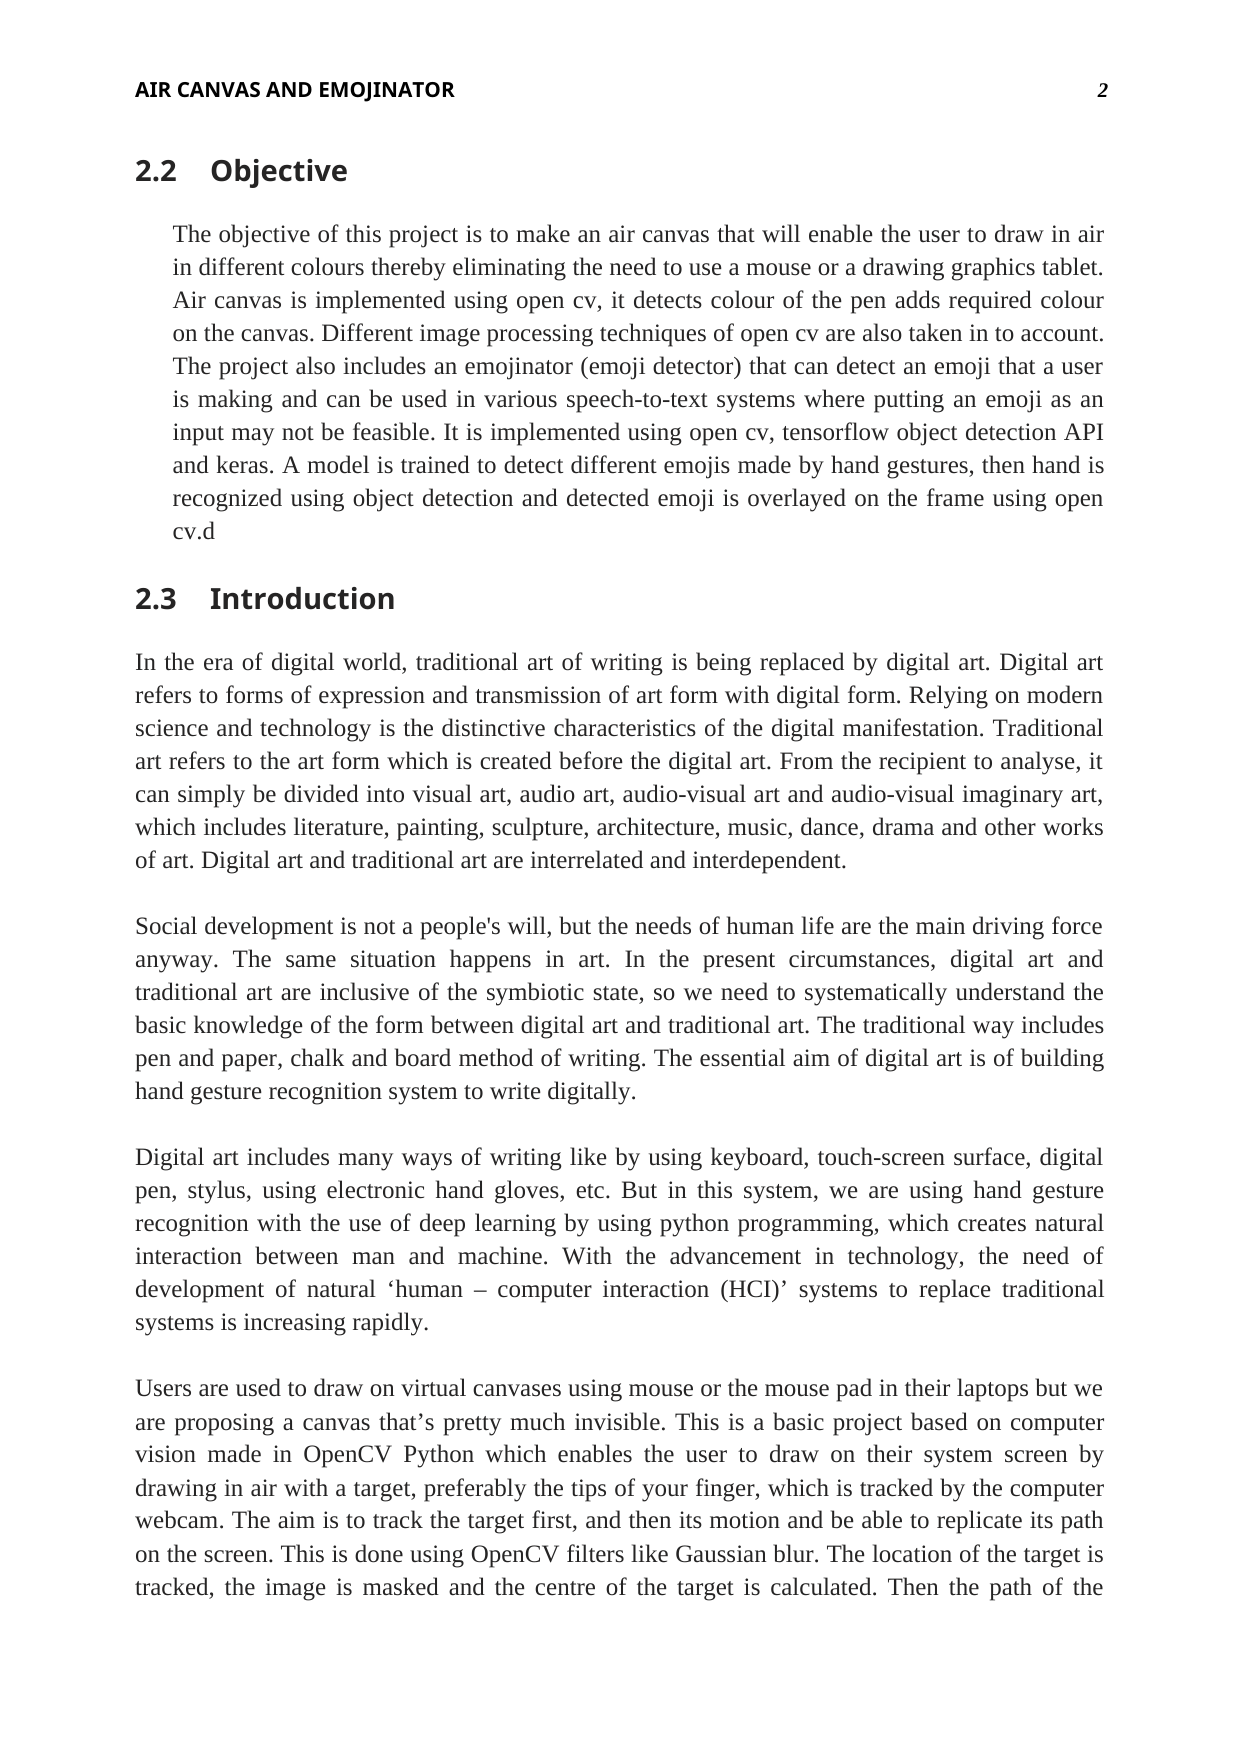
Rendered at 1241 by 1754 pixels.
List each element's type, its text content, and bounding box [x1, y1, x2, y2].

text Digital art includes many ways of writing like by using keyboard, touch-screen surface, digital pen, stylus, using electronic hand gloves, etc. But in this system, we are using hand gesture recognition with the use of deep learning by using python programming, which creates natural interaction between man and machine. With the advancement in technology, the need of development of natural ‘human – computer interaction (HCI)’ systems to replace traditional systems is increasing rapidly. [135, 1142, 1105, 1336]
text The objective of this project is to make an air canvas that will enable the user to draw in air in different colours thereby eliminating the need to use a mouse or a drawing graphics tablet. Air canvas is implemented using open cv, it detects colour of the pen adds required colour on the canvas. Different image processing techniques of open cv are also taken in to account. The project also includes an emojinator (emoji detector) that can detect an emoji that a user is making and can be used in various speech-to-text systems where putting an emoji as an input may not be feasible. It is implemented using open cv, tensorflow object detection API and keras. A model is trained to detect different emojis made by hand gestures, then hand is recognized using object detection and detected emoji is overlayed on the frame using open cv.d [172, 219, 1105, 545]
text In the era of digital world, traditional art of writing is being replaced by digital art. Digital art refers to forms of expression and transmission of art form with digital form. Relying on modern science and technology is the distinctive characteristics of the digital manifestation. Traditional art refers to the art form which is created before the digital art. From the recipient to analyse, it can simply be divided into visual art, audio art, audio-visual art and audio-visual imaginary art, which includes literature, painting, sculpture, architecture, music, dance, drama and other works of art. Digital art and traditional art are interrelated and interdependent. [135, 647, 1105, 874]
subtitle Objective [135, 150, 1105, 190]
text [135, 1373, 1105, 1600]
text Social development is not a people's will, but the needs of human life are the main driving force anyway. The same situation happens in art. In the present circumstances, digital art and traditional art are inclusive of the symbiotic state, so we need to systematically understand the basic knowledge of the form between digital art and traditional art. The traditional way includes pen and paper, chalk and board method of writing. The essential aim of digital art is of building hand gesture recognition system to write digitally. [135, 911, 1105, 1105]
subtitle Introduction [135, 578, 1105, 618]
